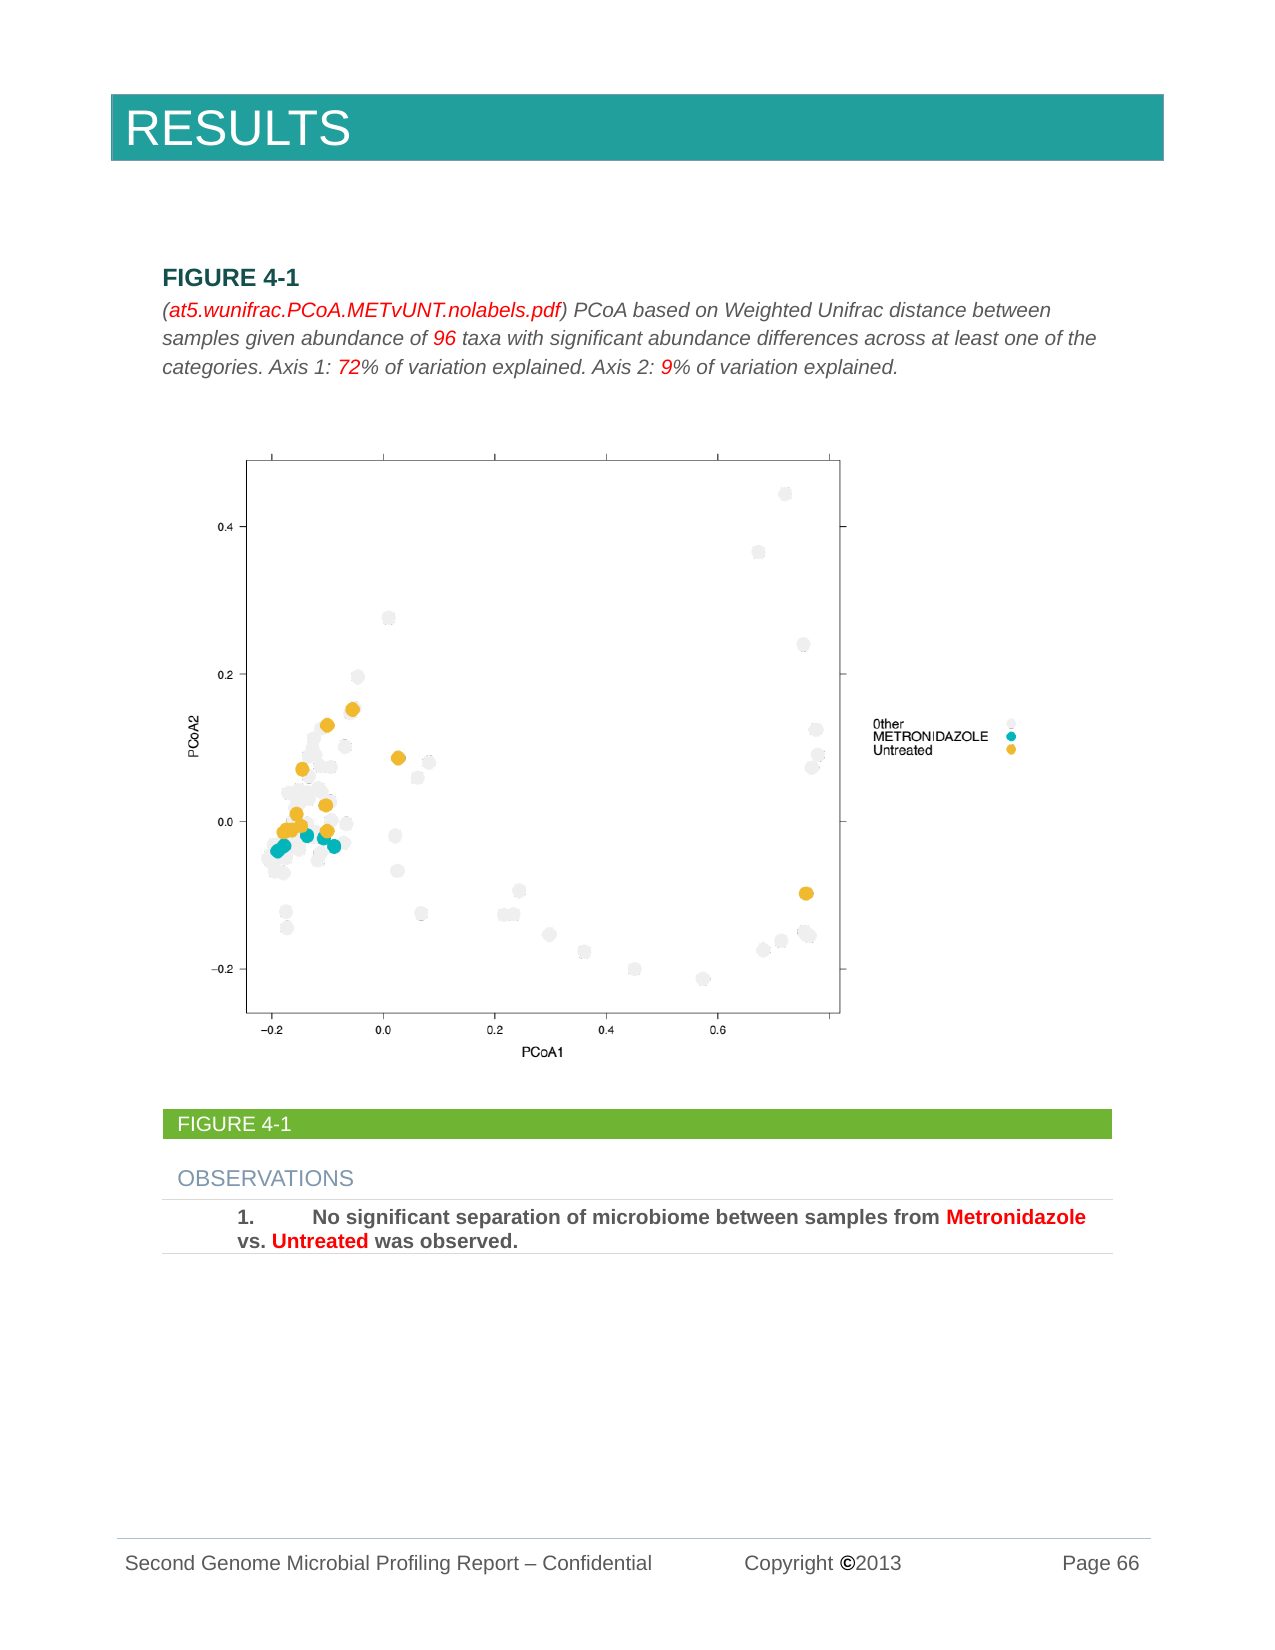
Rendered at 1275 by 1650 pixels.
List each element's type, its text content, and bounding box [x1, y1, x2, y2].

text (at5.wunifrac.PCoA.METvUNT.nolabels.pdf) PCoA based on Weighted Unifrac distance between samples given abundance of 96 taxa with significant abundance differences across at least one of the categories. Axis 1: 72% of variation explained. Axis 2: 9% of variation explained. [162, 297, 1113, 379]
subtitle Figure 4-1 [162, 262, 1113, 291]
subtitle Figure 4-1 [165, 1110, 1111, 1138]
table_cell No significant separation of microbiome between samples from Metronidazole vs. Untreated was observed. [162, 1200, 1113, 1253]
table_header Observations [162, 1161, 1113, 1199]
